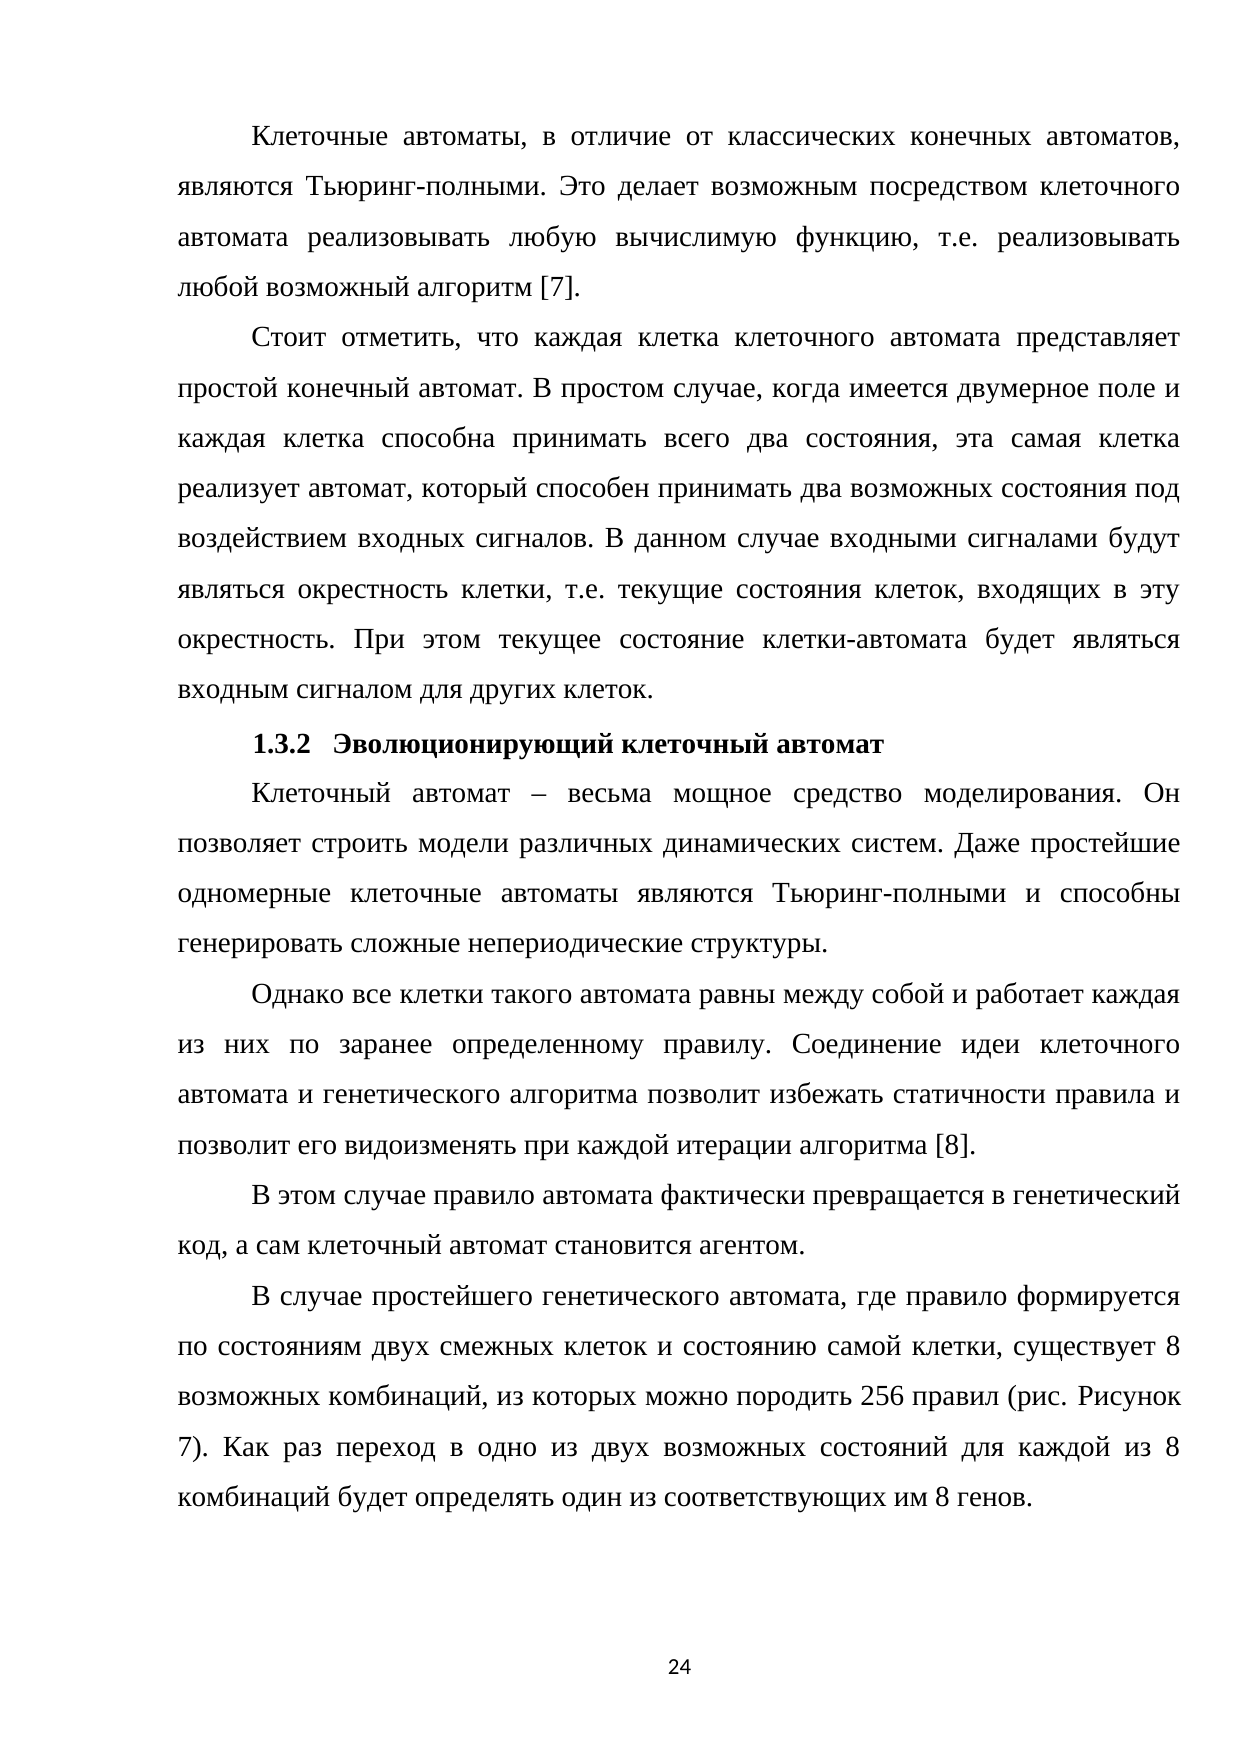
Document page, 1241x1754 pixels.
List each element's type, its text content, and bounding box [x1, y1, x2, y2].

text Однако все клетки такого автомата равны между собой и работает каждая из них по заранее определенному правилу. Соединение идеи клеточного автомата и генетического алгоритма позволит избежать статичности правила и позволит его видоизменять при каждой итерации алгоритма [8]. [177, 976, 1181, 1160]
text В случае простейшего генетического автомата, где правило формируется по состояниям двух смежных клеток и состоянию самой клетки, существует 8 возможных комбинаций, из которых можно породить 256 правил (рис. 7). Как раз переход в одно из двух возможных состояний для каждой из 8 комбинаций будет определять один из соответствующих им 8 генов. [177, 1278, 1181, 1513]
text В этом случае правило автомата фактически превращается в генетический код, а сам клеточный автомат становится агентом. [177, 1177, 1181, 1261]
text Клеточные автоматы, в отличие от классических конечных автоматов, являются Тьюринг-полными. Это делает возможным посредством клеточного автомата реализовывать любую вычислимую функцию, т.е. реализовывать любой возможный алгоритм [7]. [177, 118, 1181, 303]
text Стоит отметить, что каждая клетка клеточного автомата представляет простой конечный автомат. В простом случае, когда имеется двумерное поле и каждая клетка способна принимать всего два состояния, эта самая клетка реализует автомат, который способен принимать два возможных состояния под воздействием входных сигналов. В данном случае входными сигналами будут являться окрестность клетки, т.е. текущие состояния клеток, входящих в эту окрестность. При этом текущее состояние клетки-автомата будет являться входным сигналом для других клеток. [177, 319, 1181, 705]
subtitle Эволюционирующий клеточный автомат [177, 726, 1181, 759]
text Клеточный автомат – весьма мощное средство моделирования. Он позволяет строить модели различных динамических систем. Даже простейшие одномерные клеточные автоматы являются Тьюринг-полными и способны генерировать сложные непериодические структуры. [177, 775, 1181, 959]
